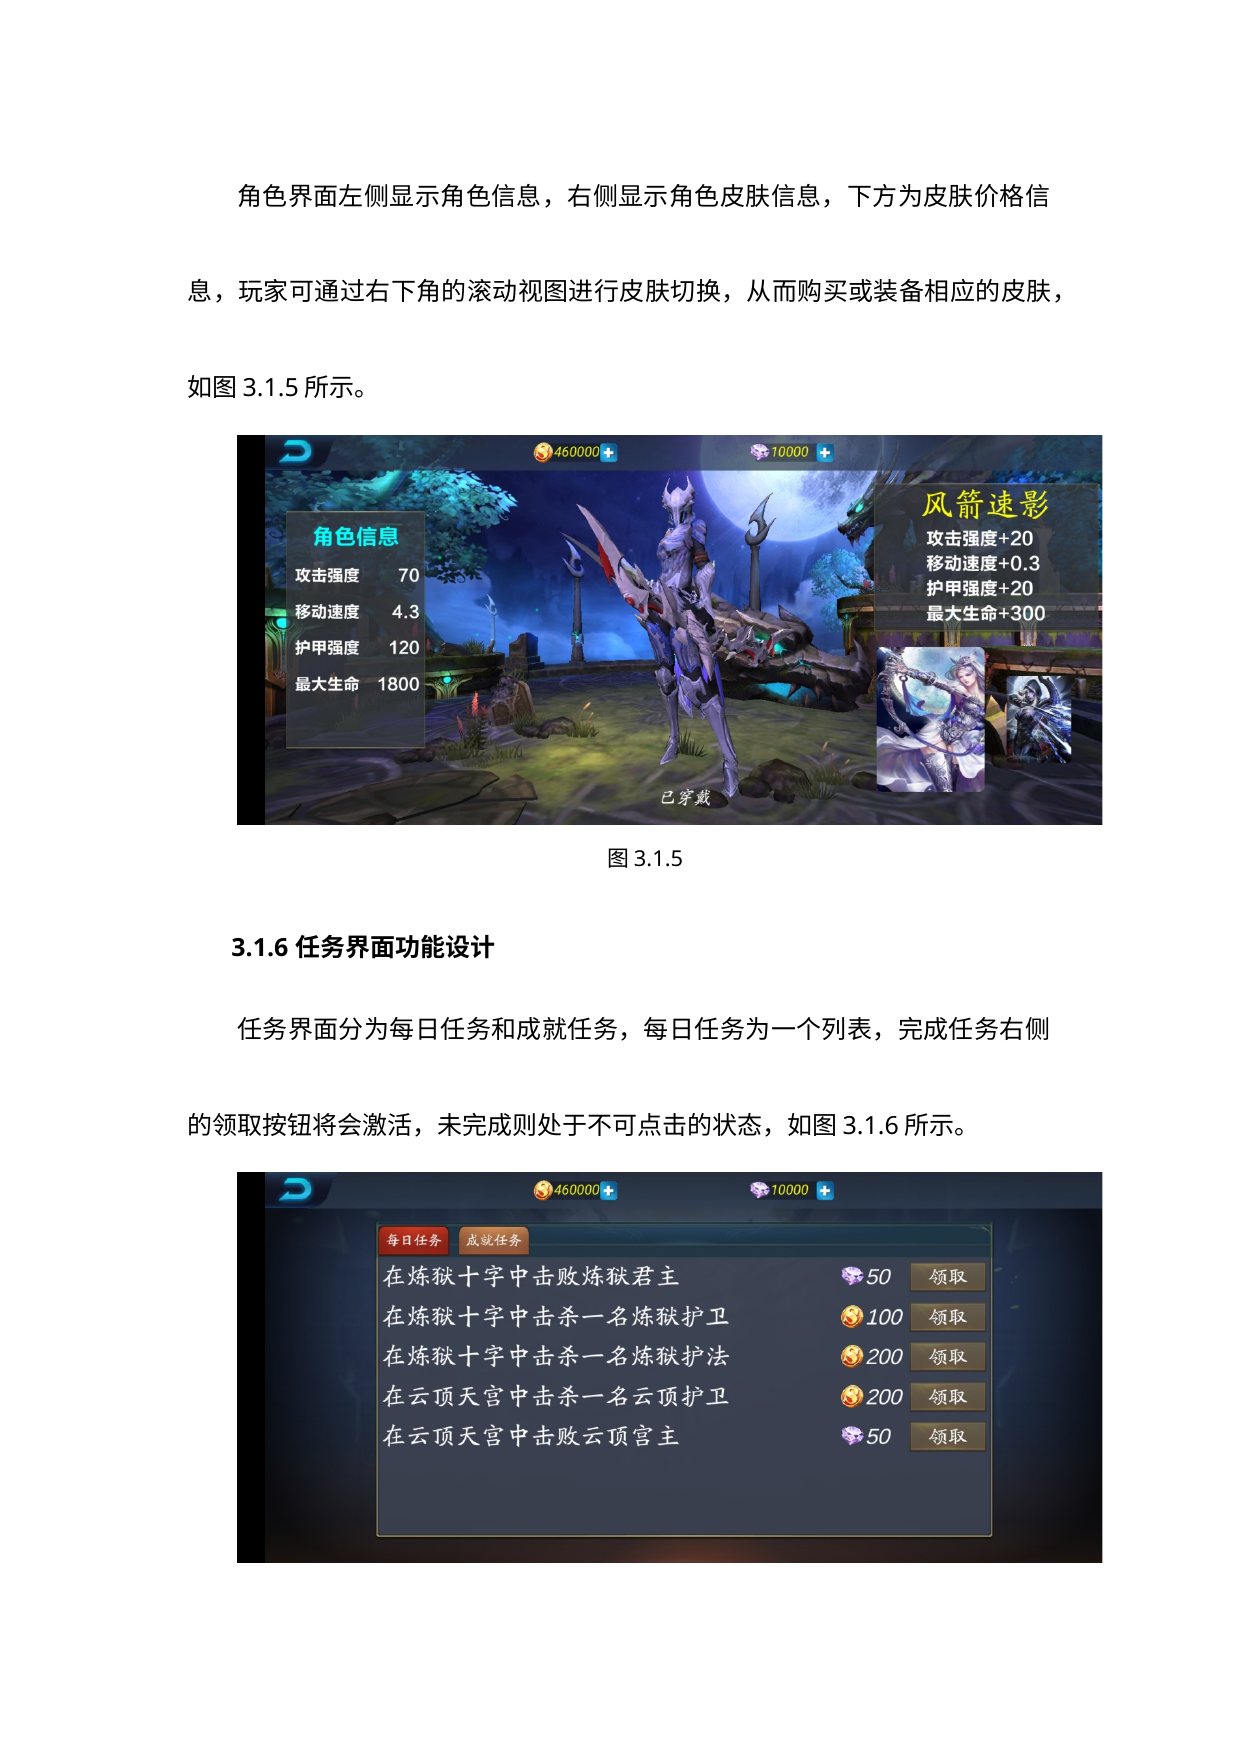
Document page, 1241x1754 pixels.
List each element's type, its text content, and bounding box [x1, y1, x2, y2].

text 图 3.1.5 [187, 841, 1053, 873]
text 任务界面分为每日任务和成就任务，每日任务为一个列表，完成任务右侧的领取按钮将会激活，未完成则处于不可点击的状态，如图3.1.6所示。 [187, 995, 1053, 1156]
text 角色界面左侧显示角色信息，右侧显示角色皮肤信息，下方为皮肤价格信息，玩家可通过右下角的滚动视图进行皮肤切换，从而购买或装备相应的皮肤，如图3.1.5所示。 [187, 162, 1053, 418]
picture [237, 435, 1103, 825]
picture [237, 1172, 1103, 1563]
subtitle 3.1.6 任务界面功能设计 [187, 913, 1053, 978]
